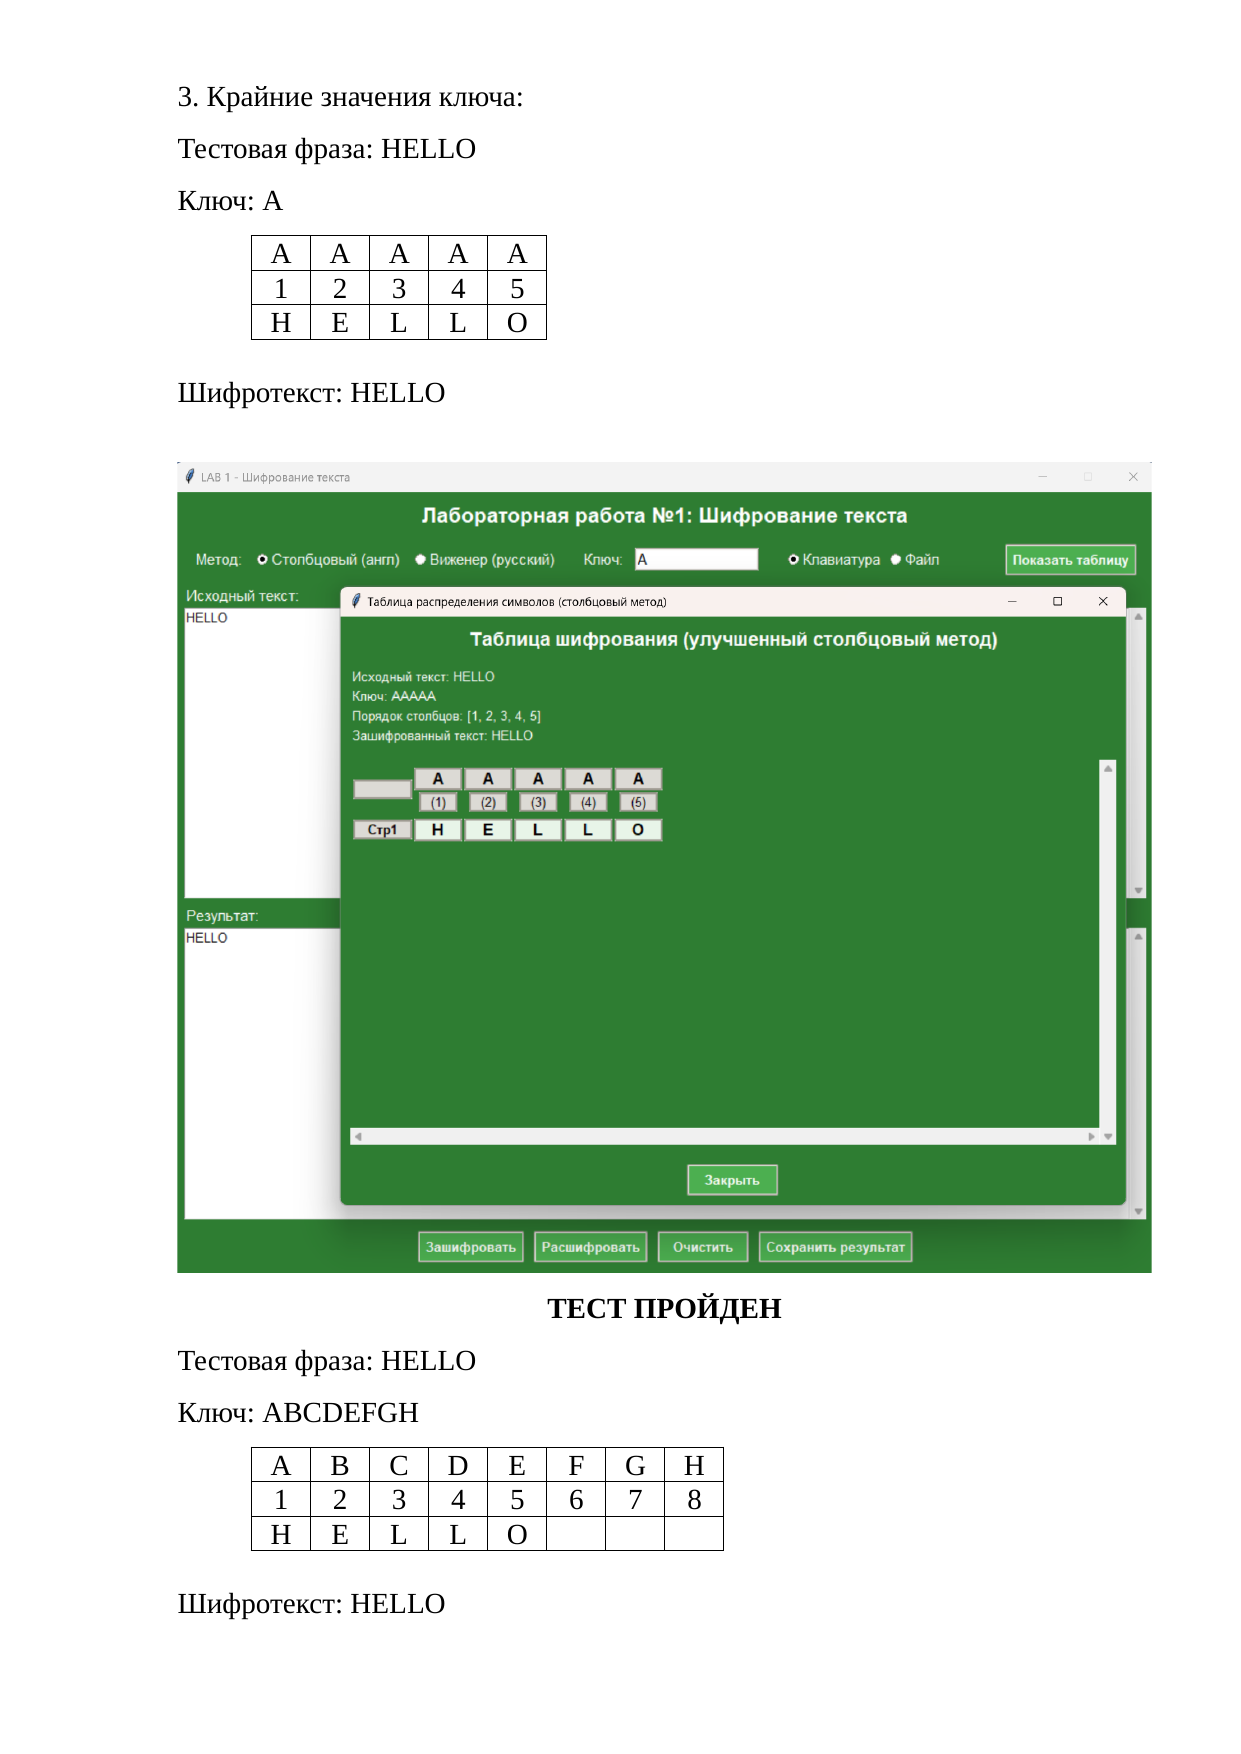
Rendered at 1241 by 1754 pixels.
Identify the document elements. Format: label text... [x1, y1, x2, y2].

table_header B [311, 1448, 369, 1481]
table_header G [606, 1448, 664, 1481]
table_cell O [488, 305, 546, 339]
text Шифротекст: HELLO [177, 375, 1152, 409]
table_cell [665, 1517, 723, 1550]
table_header A [429, 236, 487, 270]
table_cell L [370, 1517, 428, 1550]
text 3. Крайние значения ключа: [177, 79, 1152, 113]
table_cell 1 [252, 271, 310, 304]
table_cell H [252, 1517, 310, 1550]
table_cell 1 [252, 1482, 310, 1516]
table_cell E [311, 305, 369, 339]
table_cell L [429, 305, 487, 339]
picture [177, 462, 1152, 1273]
text Тестовая фраза: HELLO [177, 131, 1152, 165]
table_cell 4 [429, 271, 487, 304]
text Шифротекст: HELLO [177, 1587, 1152, 1620]
table_cell 4 [429, 1482, 487, 1516]
table_header A [252, 236, 310, 270]
table_cell [547, 1517, 605, 1550]
table_cell 3 [370, 271, 428, 304]
table_cell E [311, 1517, 369, 1550]
table_header E [488, 1448, 546, 1481]
table_header H [665, 1448, 723, 1481]
table_cell H [252, 305, 310, 339]
table_header A [488, 236, 546, 270]
table_header A [311, 236, 369, 270]
table_cell 8 [665, 1482, 723, 1516]
table_cell 5 [488, 271, 546, 304]
text ТЕСТ ПРОЙДЕН [177, 1291, 1152, 1324]
table_cell 7 [606, 1482, 664, 1516]
table_header A [252, 1448, 310, 1481]
table_cell 2 [311, 1482, 369, 1516]
table_cell 5 [488, 1482, 546, 1516]
table_cell 2 [311, 271, 369, 304]
table_cell [606, 1517, 664, 1550]
table_cell 6 [547, 1482, 605, 1516]
text Ключ: A [177, 183, 1152, 217]
table_header F [547, 1448, 605, 1481]
table_cell L [370, 305, 428, 339]
table_header C [370, 1448, 428, 1481]
table_header A [370, 236, 428, 270]
table_header D [429, 1448, 487, 1481]
table_cell O [488, 1517, 546, 1550]
table_cell 3 [370, 1482, 428, 1516]
text Тестовая фраза: HELLO [177, 1343, 1152, 1376]
text Ключ: ABCDEFGH [177, 1395, 1152, 1428]
table_cell L [429, 1517, 487, 1550]
